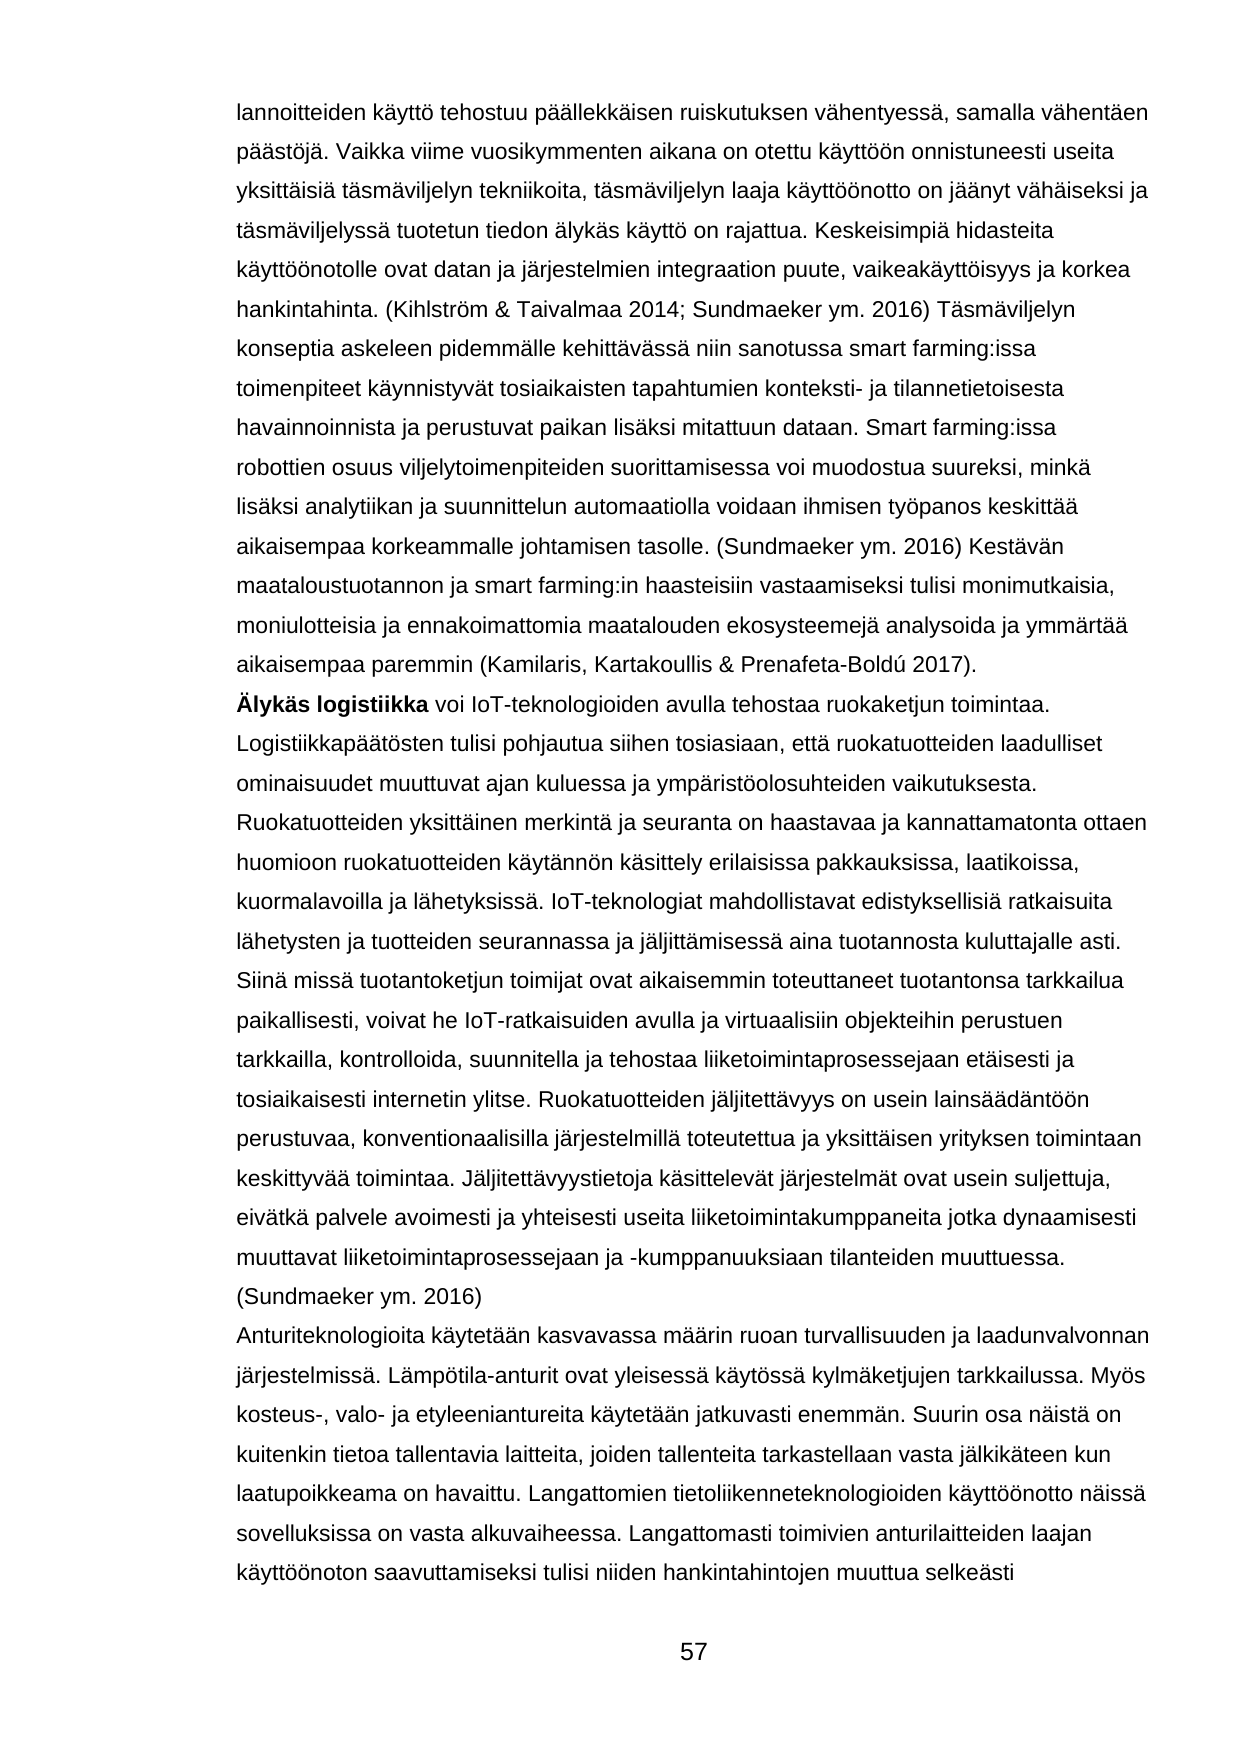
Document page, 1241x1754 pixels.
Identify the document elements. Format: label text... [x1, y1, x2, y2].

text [236, 1322, 1152, 1586]
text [236, 98, 1152, 678]
text Älykäs logistiikka voi IoT-teknologioiden avulla tehostaa ruokaketjun toimintaa. Logistiikkapäätösten tulisi pohjautua siihen tosiasiaan, että ruokatuotteiden laadulliset ominaisuudet muuttuvat ajan kuluessa ja ympäristöolosuhteiden vaikutuksesta. Ruokatuotteiden yksittäinen merkintä ja seuranta on haastavaa ja kannattamatonta ottaen huomioon ruokatuotteiden käytännön käsittely erilaisissa pakkauksissa, laatikoissa, kuormalavoilla ja lähetyksissä. IoT-teknologiat mahdollistavat edistyksellisiä ratkaisuita lähetysten ja tuotteiden seurannassa ja jäljittämisessä aina tuotannosta kuluttajalle asti. Siinä missä tuotantoketjun toimijat ovat aikaisemmin toteuttaneet tuotantonsa tarkkailua paikallisesti, voivat he IoT-ratkaisuiden avulla ja virtuaalisiin objekteihin perustuen tarkkailla, kontrolloida, suunnitella ja tehostaa liiketoimintaprosessejaan etäisesti ja tosiaikaisesti internetin ylitse. Ruokatuotteiden jäljitettävyys on usein lainsäädäntöön perustuvaa, konventionaalisilla järjestelmillä toteutettua ja yksittäisen yrityksen toimintaan keskittyvää toimintaa. Jäljitettävyystietoja käsittelevät järjestelmät ovat usein suljettuja, eivätkä palvele avoimesti ja yhteisesti useita liiketoimintakumppaneita jotka dynaamisesti muuttavat liiketoimintaprosessejaan ja -kumppanuuksiaan tilanteiden muuttuessa. (Sundmaeker ym. 2016) [236, 691, 1152, 1309]
